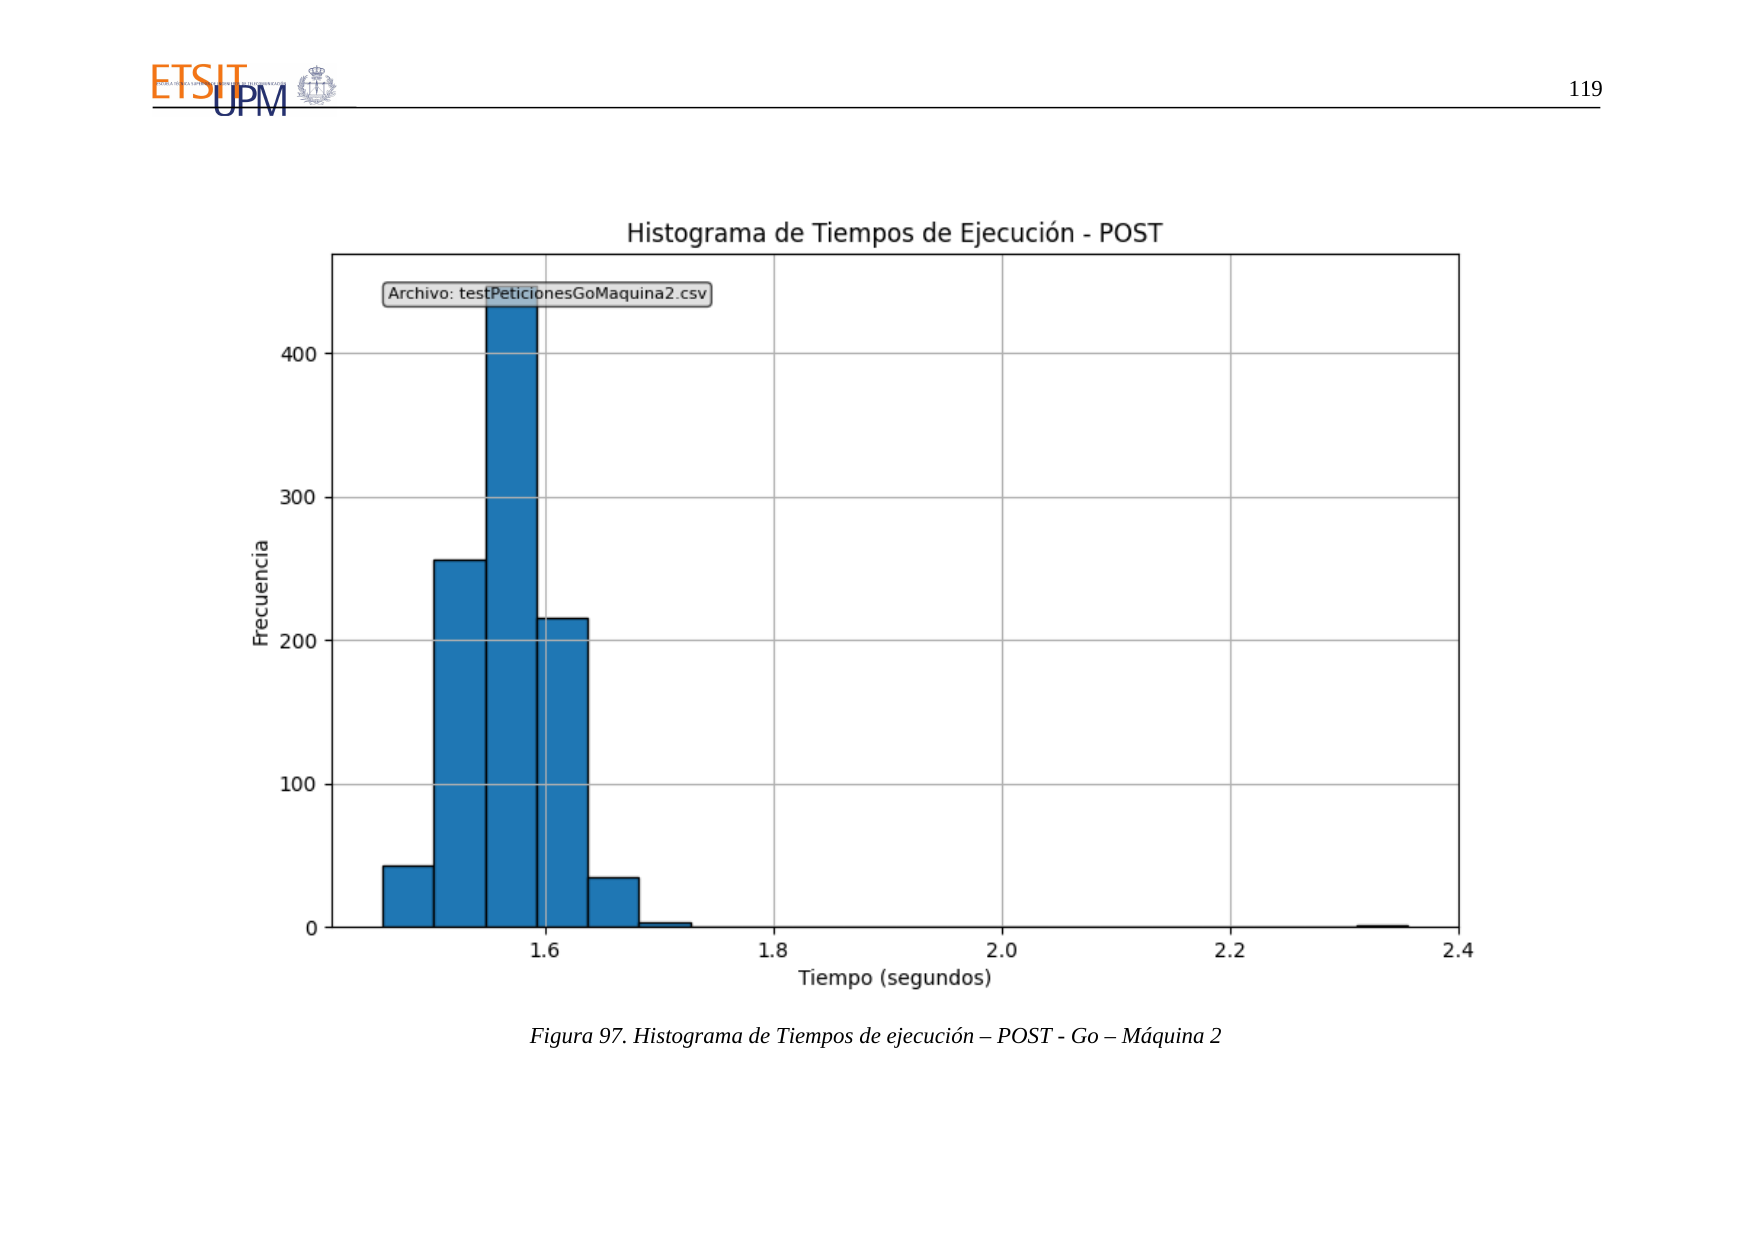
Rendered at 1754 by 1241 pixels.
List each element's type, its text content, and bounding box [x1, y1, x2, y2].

picture [151, 63, 338, 117]
picture [150, 150, 1604, 1023]
text Figura 97. Histograma de Tiempos de ejecución – POST - Go – Máquina 2 [150, 1023, 1604, 1049]
